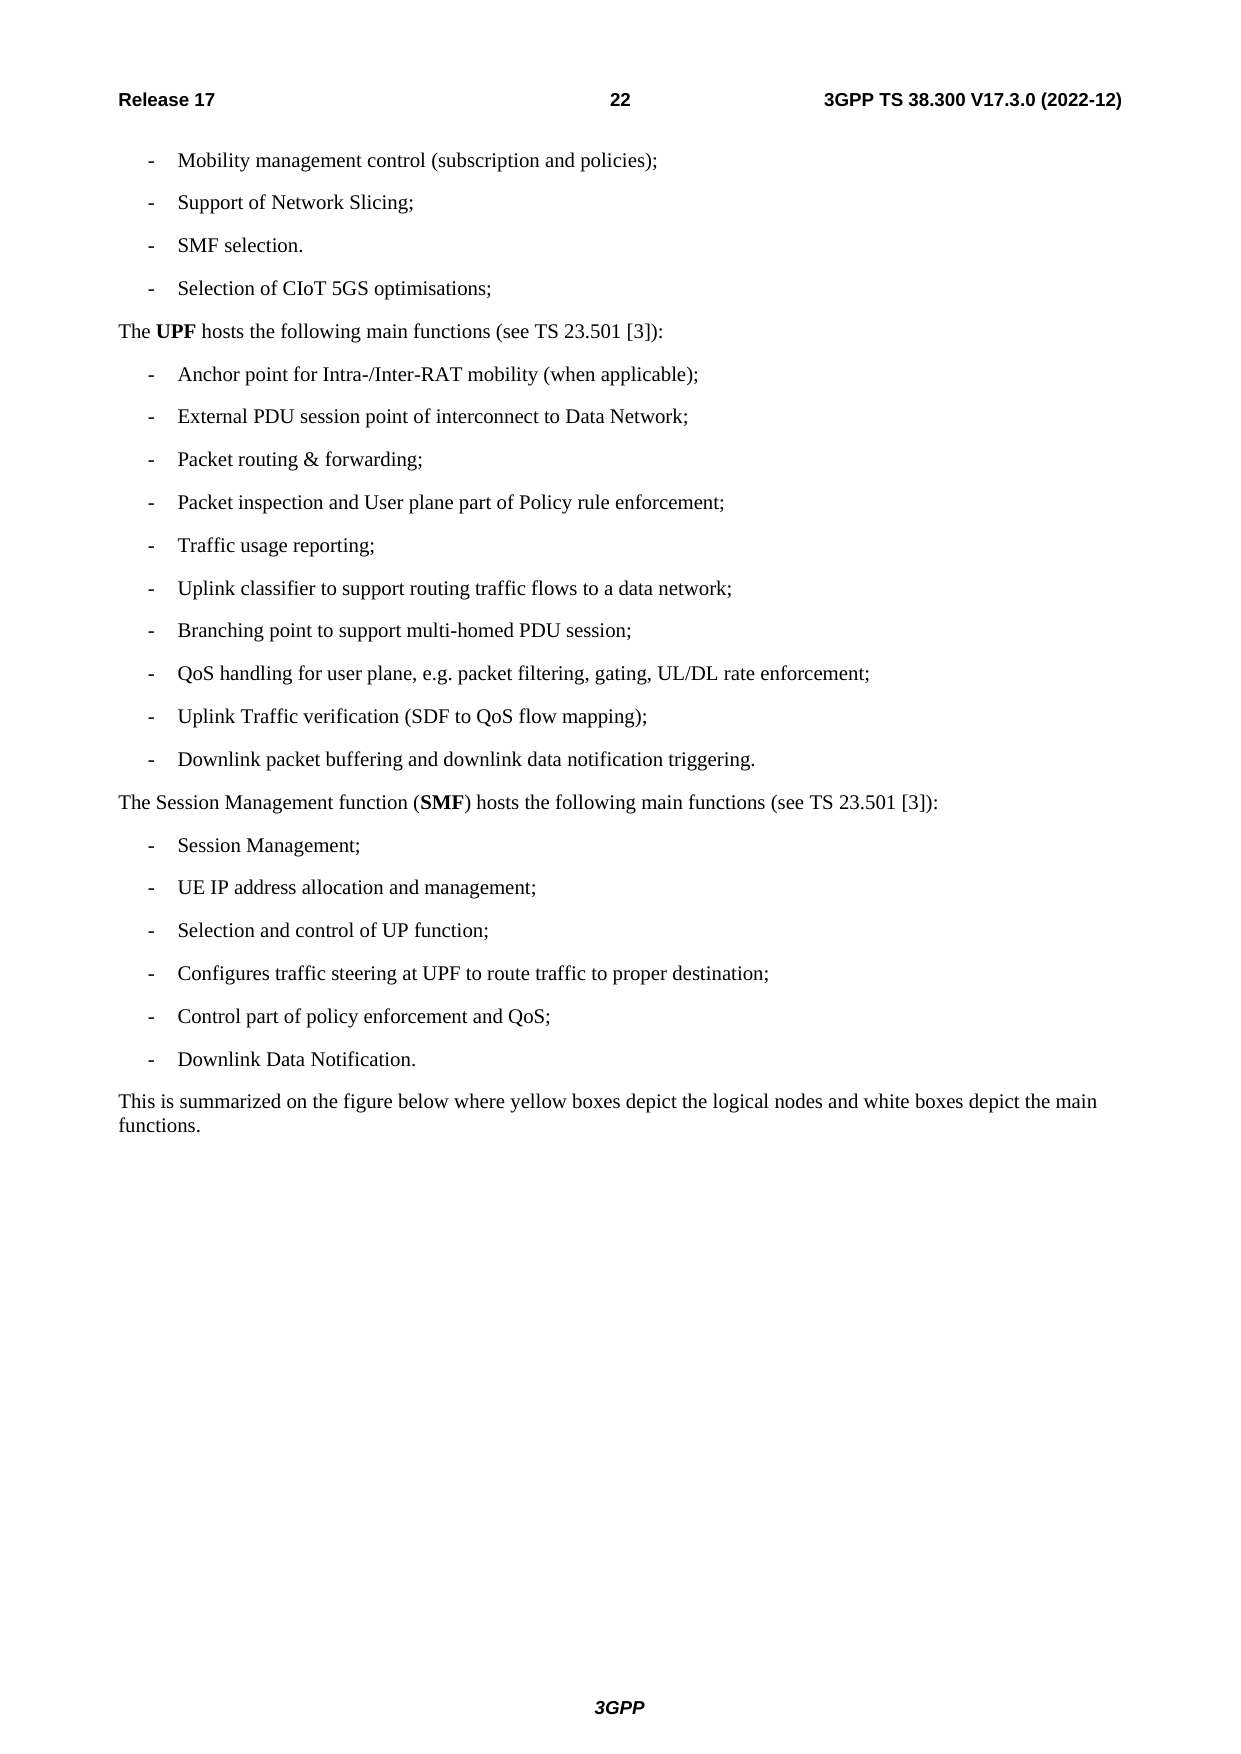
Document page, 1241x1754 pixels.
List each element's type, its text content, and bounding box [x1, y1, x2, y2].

text - Anchor point for Intra-/Inter-RAT mobility (when applicable); [148, 362, 1122, 386]
text - Session Management; [148, 832, 1122, 857]
text - Control part of policy enforcement and QoS; [148, 1004, 1122, 1028]
text - UE IP address allocation and management; [148, 875, 1122, 899]
text - Support of Network Slicing; [148, 190, 1122, 214]
text - Configures traffic steering at UPF to route traffic to proper destination; [148, 961, 1122, 985]
text The UPF hosts the following main functions (see TS 23.501 [3]): [118, 319, 1122, 343]
text - Uplink Traffic verification (SDF to QoS flow mapping); [148, 704, 1122, 728]
text - Packet inspection and User plane part of Policy rule enforcement; [148, 490, 1122, 514]
text This is summarized on the figure below where yellow boxes depict the logical nodes and white boxes depict the main functions. [118, 1089, 1122, 1137]
text - Packet routing & forwarding; [148, 447, 1122, 471]
text - Branching point to support multi-homed PDU session; [148, 618, 1122, 642]
text - SMF selection. [148, 233, 1122, 257]
text - Selection of CIoT 5GS optimisations; [148, 276, 1122, 300]
text The Session Management function (SMF) hosts the following main functions (see TS 23.501 [3]): [118, 790, 1122, 814]
text - Selection and control of UP function; [148, 918, 1122, 942]
text - Uplink classifier to support routing traffic flows to a data network; [148, 576, 1122, 600]
text - Traffic usage reporting; [148, 533, 1122, 557]
text - QoS handling for user plane, e.g. packet filtering, gating, UL/DL rate enforcement; [148, 661, 1122, 685]
text - Downlink Data Notification. [148, 1047, 1122, 1071]
text - External PDU session point of interconnect to Data Network; [148, 404, 1122, 428]
text - Downlink packet buffering and downlink data notification triggering. [148, 747, 1122, 771]
text - Mobility management control (subscription and policies); [148, 147, 1122, 172]
